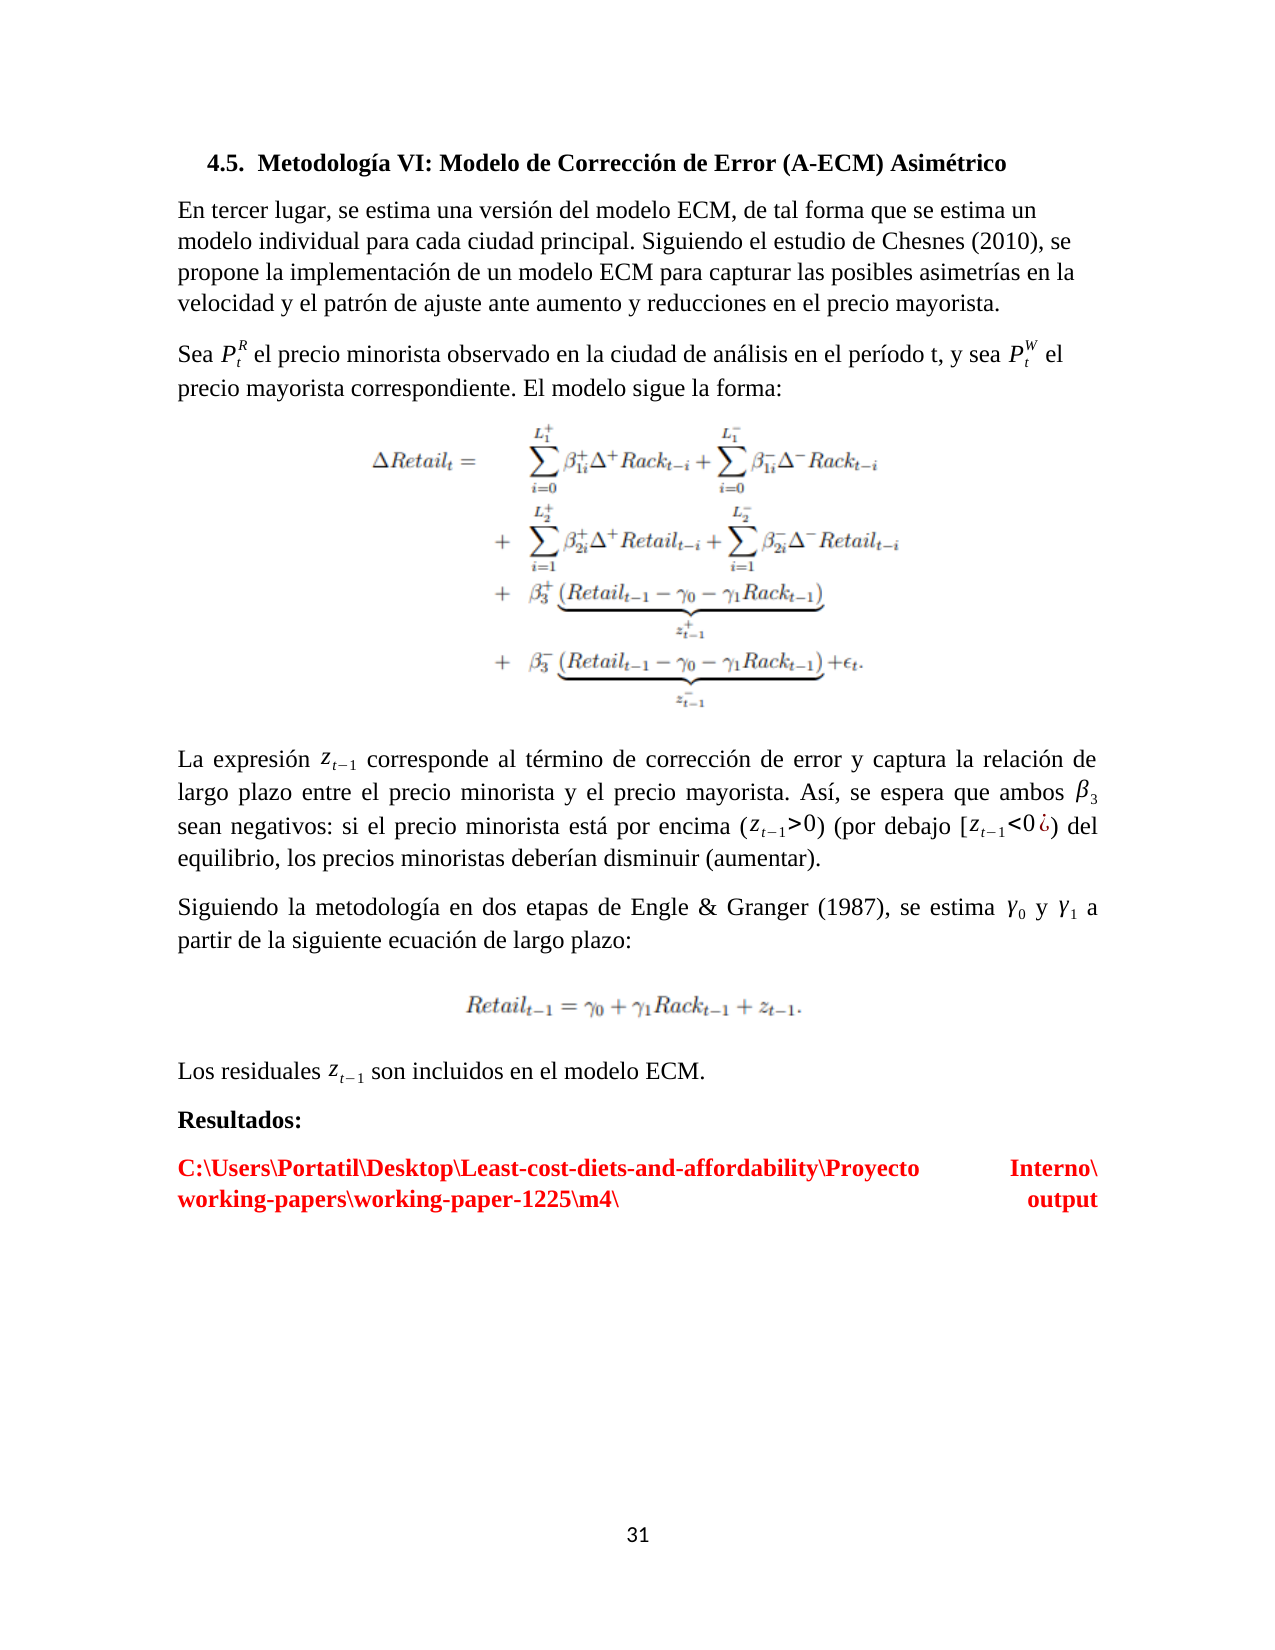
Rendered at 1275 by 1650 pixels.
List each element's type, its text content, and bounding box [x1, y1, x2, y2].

list Metodología VI: Modelo de Corrección de Error (A-ECM) Asimétrico [207, 148, 1098, 176]
text Los residuales son incluidos en el modelo ECM. [177, 1055, 1098, 1086]
text La expresión corresponde al término de corrección de error y captura la relación de largo plazo entre el precio minorista y el precio mayorista. Así, se espera que ambos sean negativos: si el precio minorista está por encima () (por debajo [) del equilibrio, los precios minoristas deberían disminuir (aumentar). [177, 742, 1098, 872]
picture [447, 972, 828, 1037]
picture [351, 421, 924, 724]
text Sea el precio minorista observado en la ciudad de análisis en el período t, y sea el precio mayorista correspondiente. El modelo sigue la forma: [177, 336, 1098, 402]
text En tercer lugar, se estima una versión del modelo ECM, de tal forma que se estima un modelo individual para cada ciudad principal. Siguiendo el estudio de Chesnes (2010), se propone la implementación de un modelo ECM para capturar las posibles asimetrías en la velocidad y el patrón de ajuste ante aumento y reducciones en el precio mayorista. [177, 195, 1098, 317]
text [177, 1153, 1098, 1213]
text Resultados: [177, 1105, 1098, 1134]
text Siguiendo la metodología en dos etapas de Engle & Granger (1987), se estima y a partir de la siguiente ecuación de largo plazo: [177, 891, 1098, 953]
